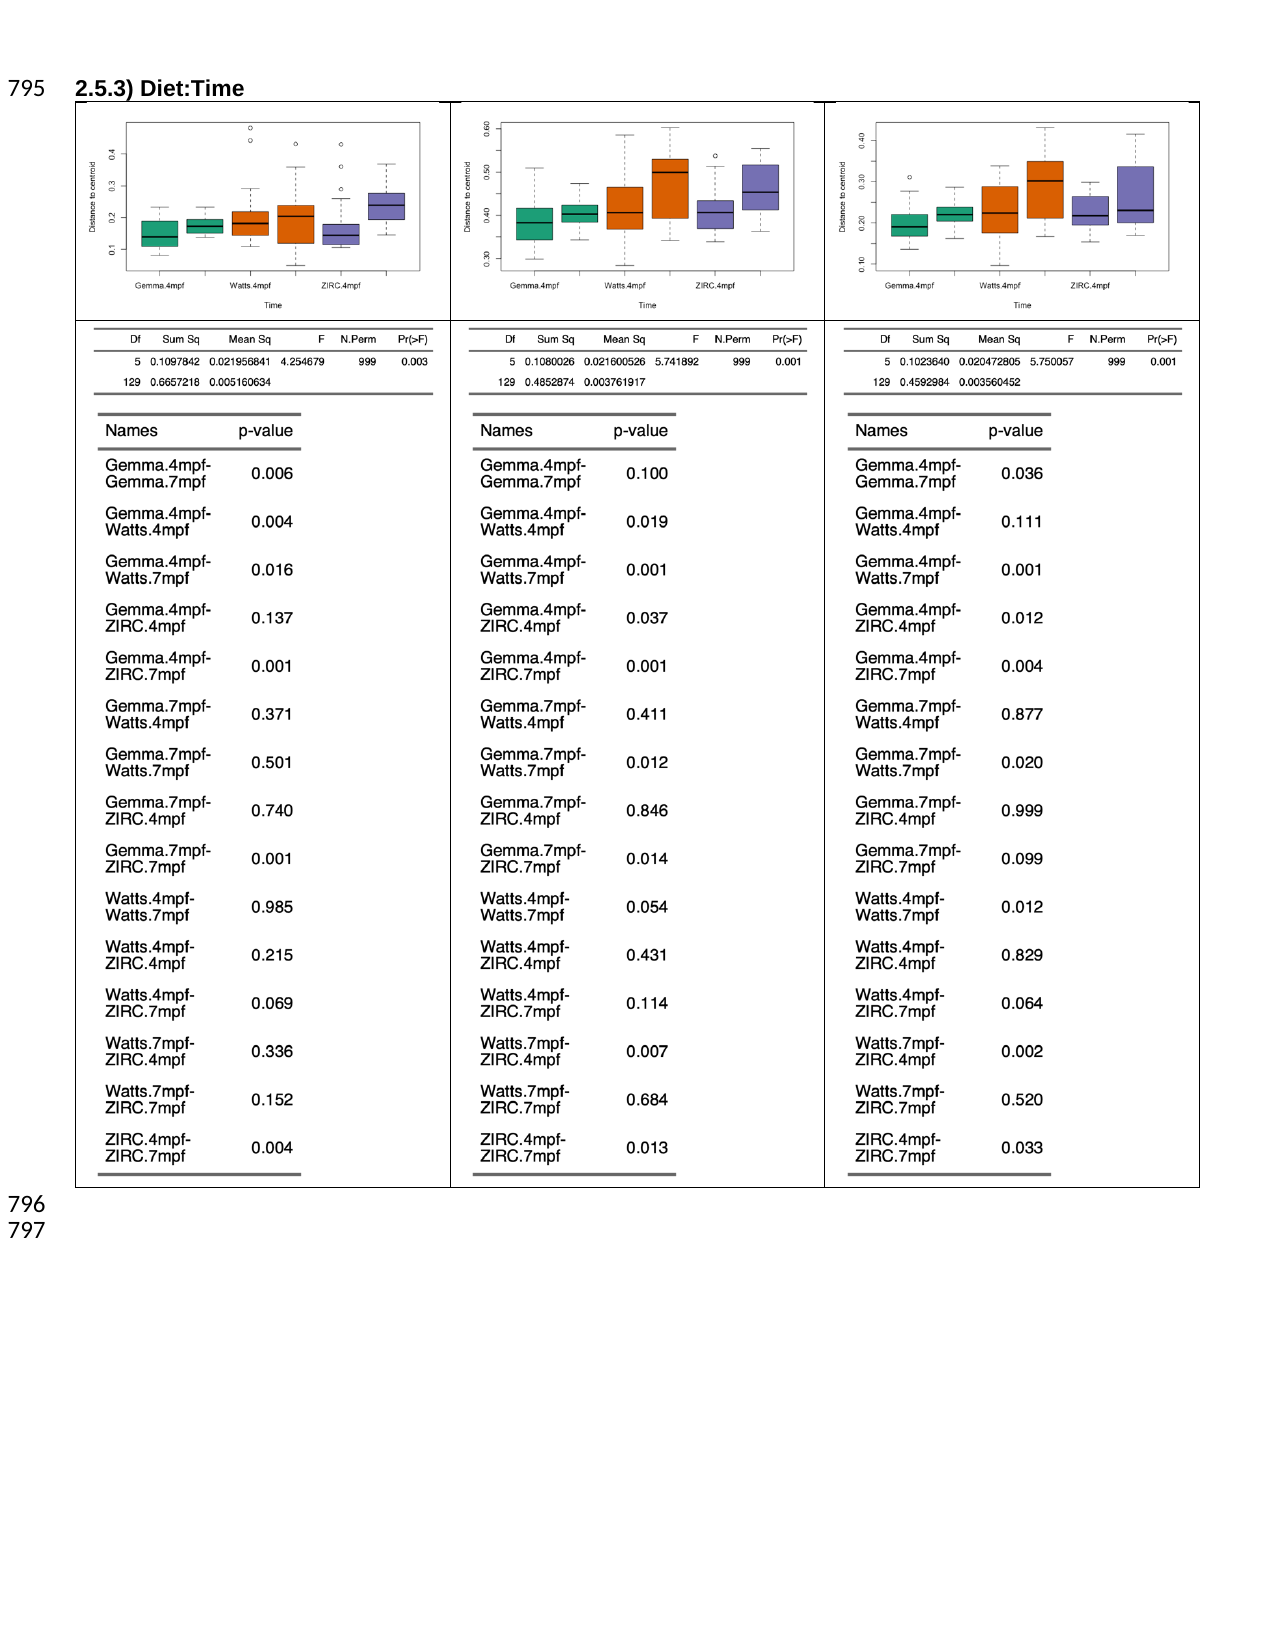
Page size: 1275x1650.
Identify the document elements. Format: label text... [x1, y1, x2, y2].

table_cell [312, 321, 450, 1187]
table_header [1189, 103, 1199, 320]
table_cell [825, 321, 836, 1187]
picture [461, 321, 814, 1187]
table_cell [451, 321, 461, 1187]
picture [86, 321, 440, 1187]
table_header [440, 103, 450, 320]
table_cell [76, 321, 86, 1187]
text 2.5.3) Diet:Time [75, 75, 1200, 101]
table_header [451, 103, 461, 320]
picture [86, 102, 440, 320]
picture [836, 102, 1189, 320]
picture [836, 321, 1189, 1187]
table_header [825, 103, 836, 320]
table_cell [1062, 321, 1199, 1187]
table_header [814, 103, 824, 320]
table_cell [687, 321, 824, 1187]
picture [461, 102, 814, 320]
table_header [76, 103, 86, 320]
